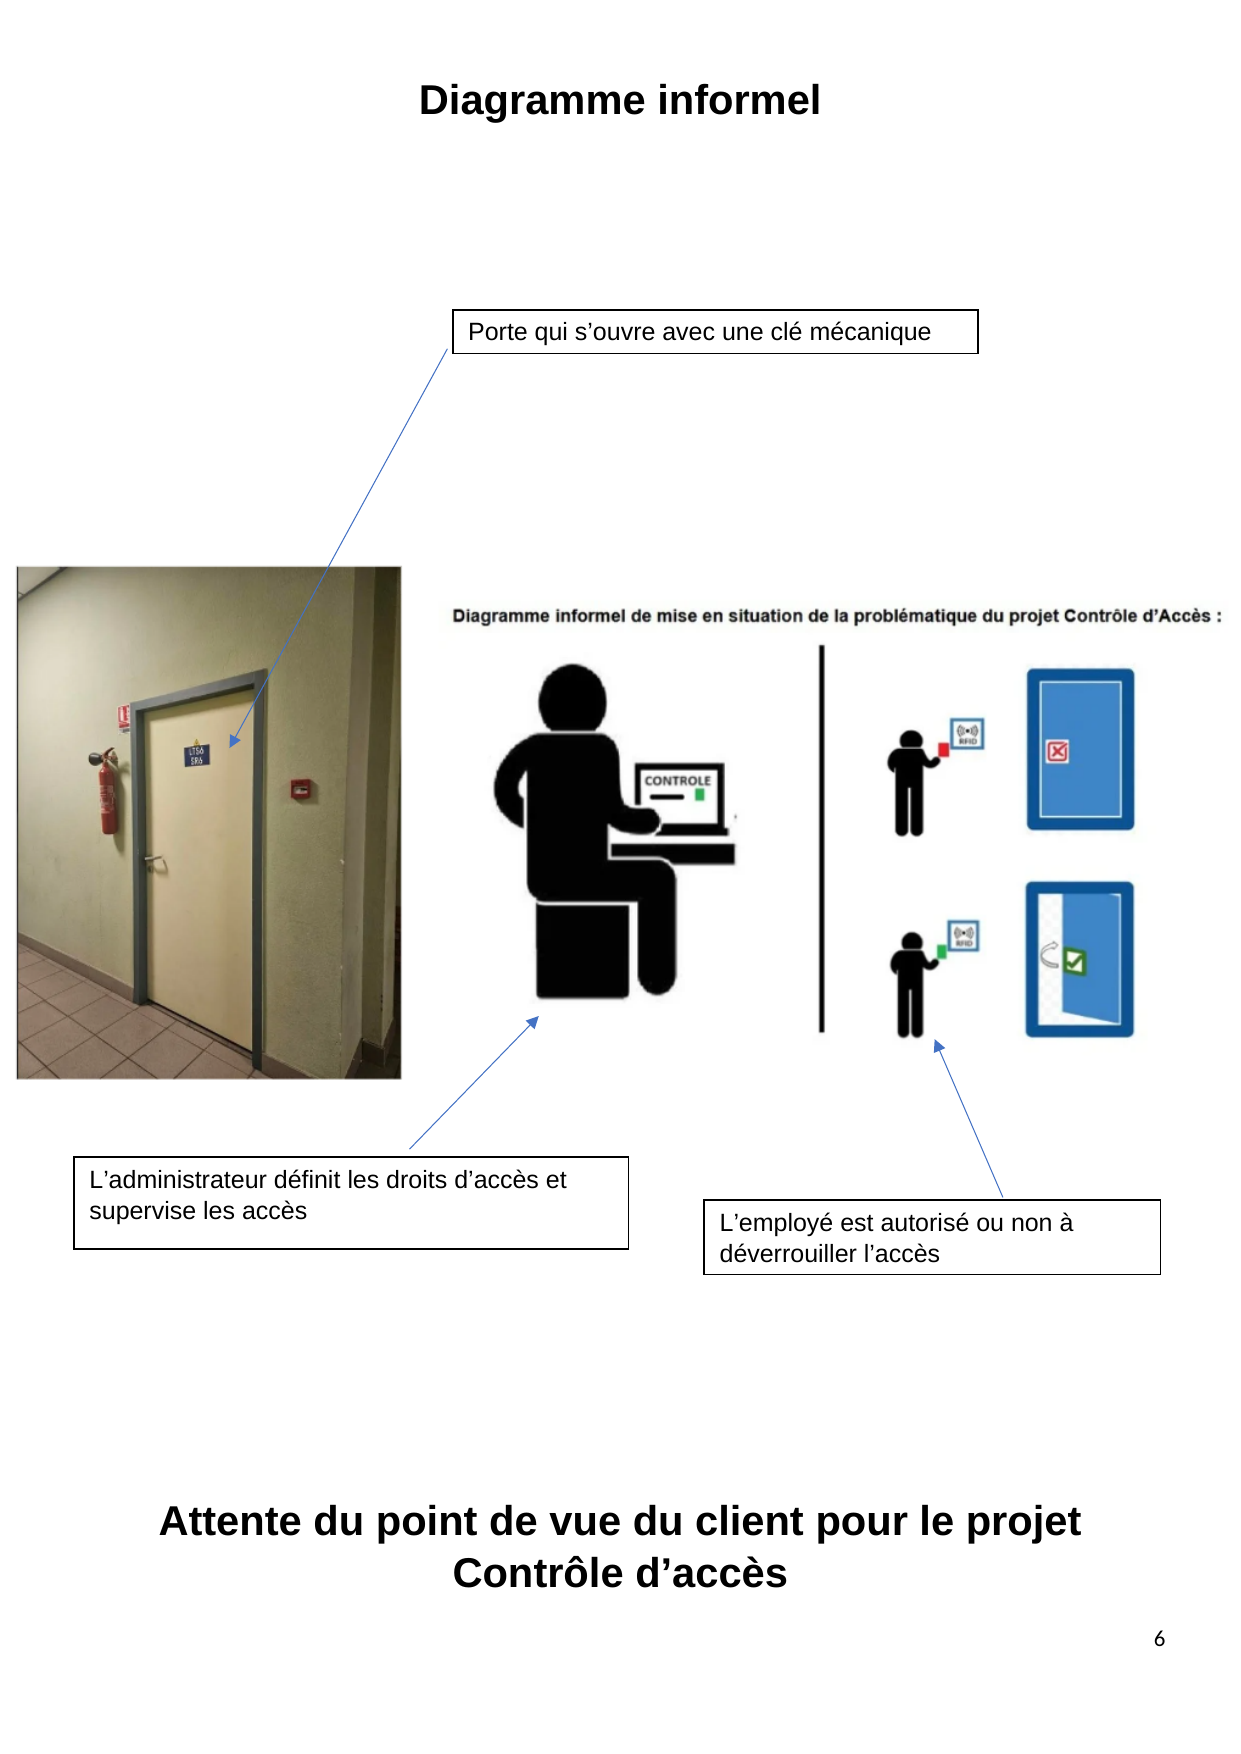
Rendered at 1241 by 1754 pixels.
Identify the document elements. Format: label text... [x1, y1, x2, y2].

text Diagramme informel [75, 75, 1165, 123]
text Attente du point de vue du client pour le projet Contrôle d’accès [75, 1496, 1165, 1596]
picture [0, 550, 1238, 1104]
